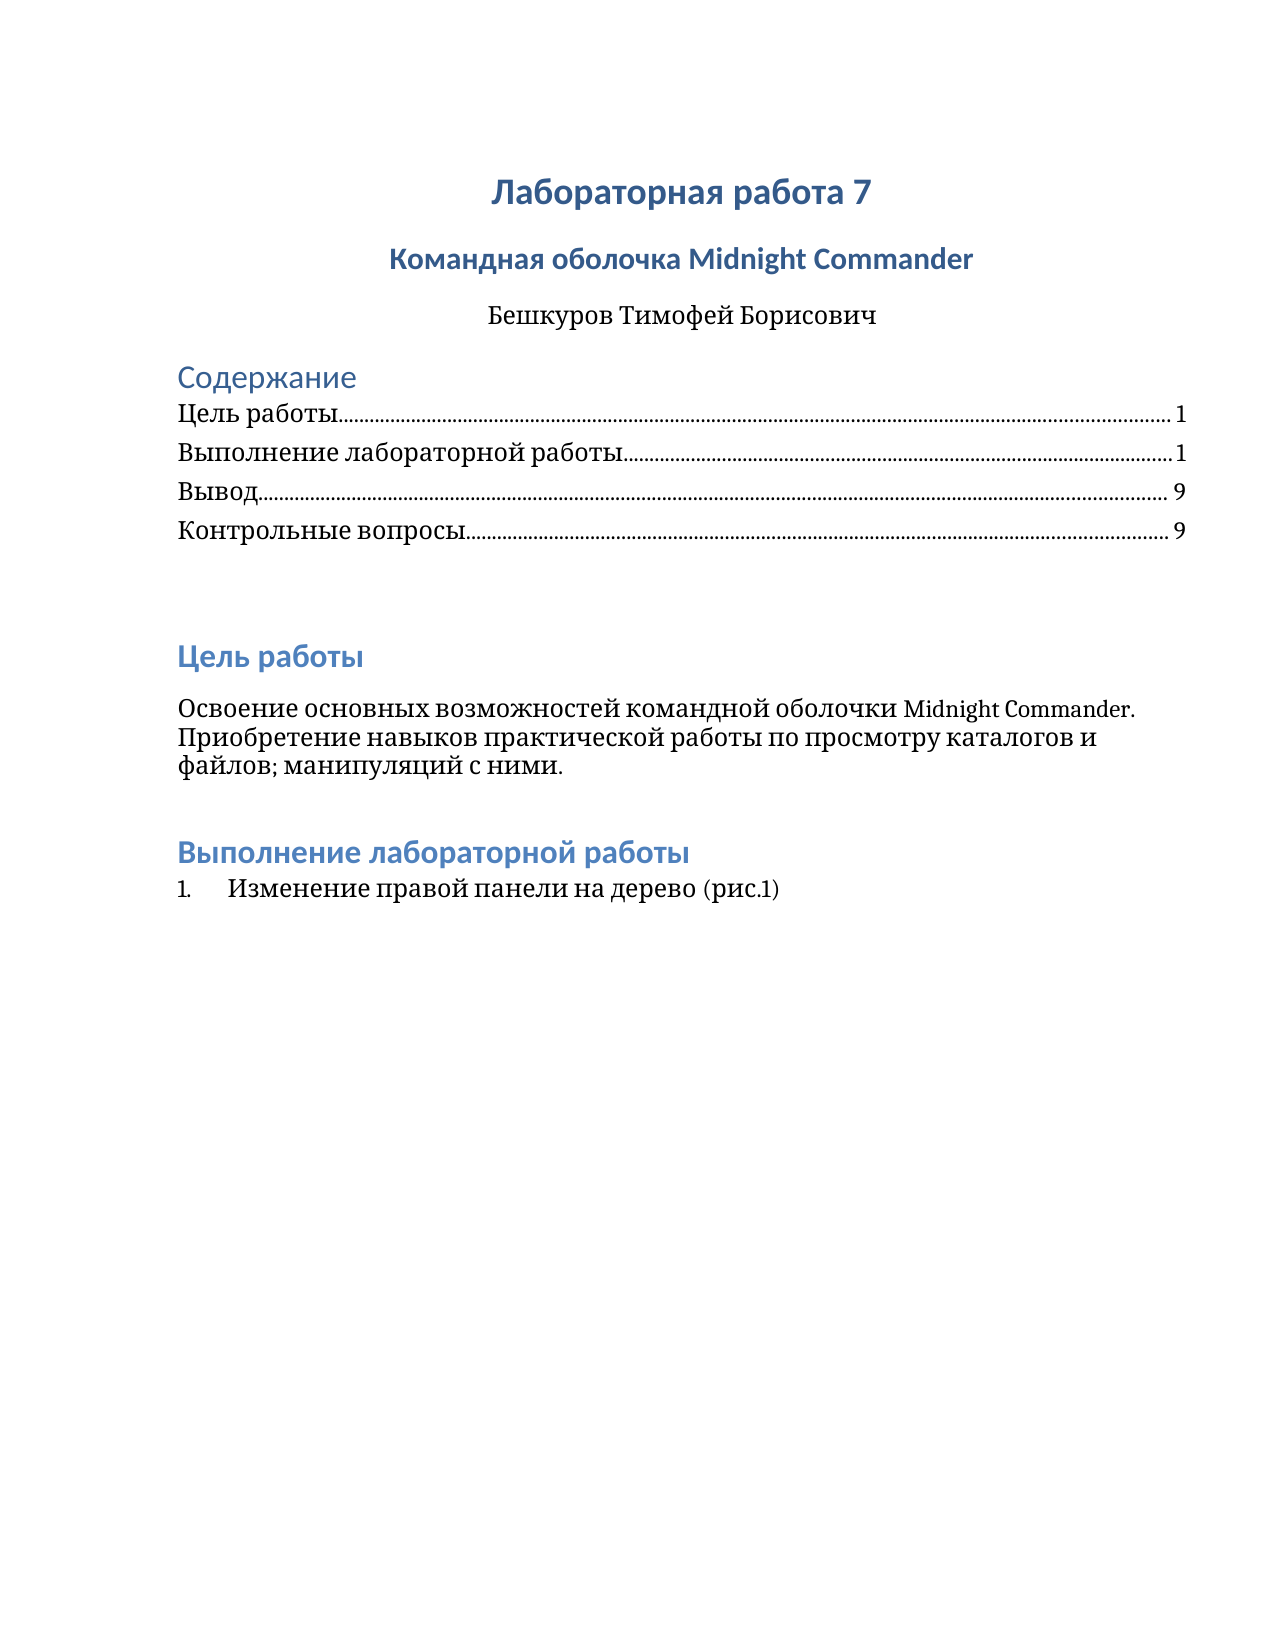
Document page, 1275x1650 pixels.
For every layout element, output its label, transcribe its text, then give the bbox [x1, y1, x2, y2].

text Бешкуров Тимофей Борисович [177, 302, 1186, 331]
subtitle Цель работы [177, 635, 1186, 676]
subtitle Выполнение лабораторной работы [177, 831, 1186, 872]
title Лабораторная работа 7 [177, 168, 1186, 214]
text Освоение основных возможностей командной оболочки Midnight Commander. Приобретение навыков практической работы по просмотру каталогов и файлов; манипуляций с ними. [177, 695, 1186, 781]
list Изменение правой панели на дерево (рис.1) [177, 875, 1186, 904]
subtitle Командная оболочка Midnight Commander [177, 239, 1186, 277]
